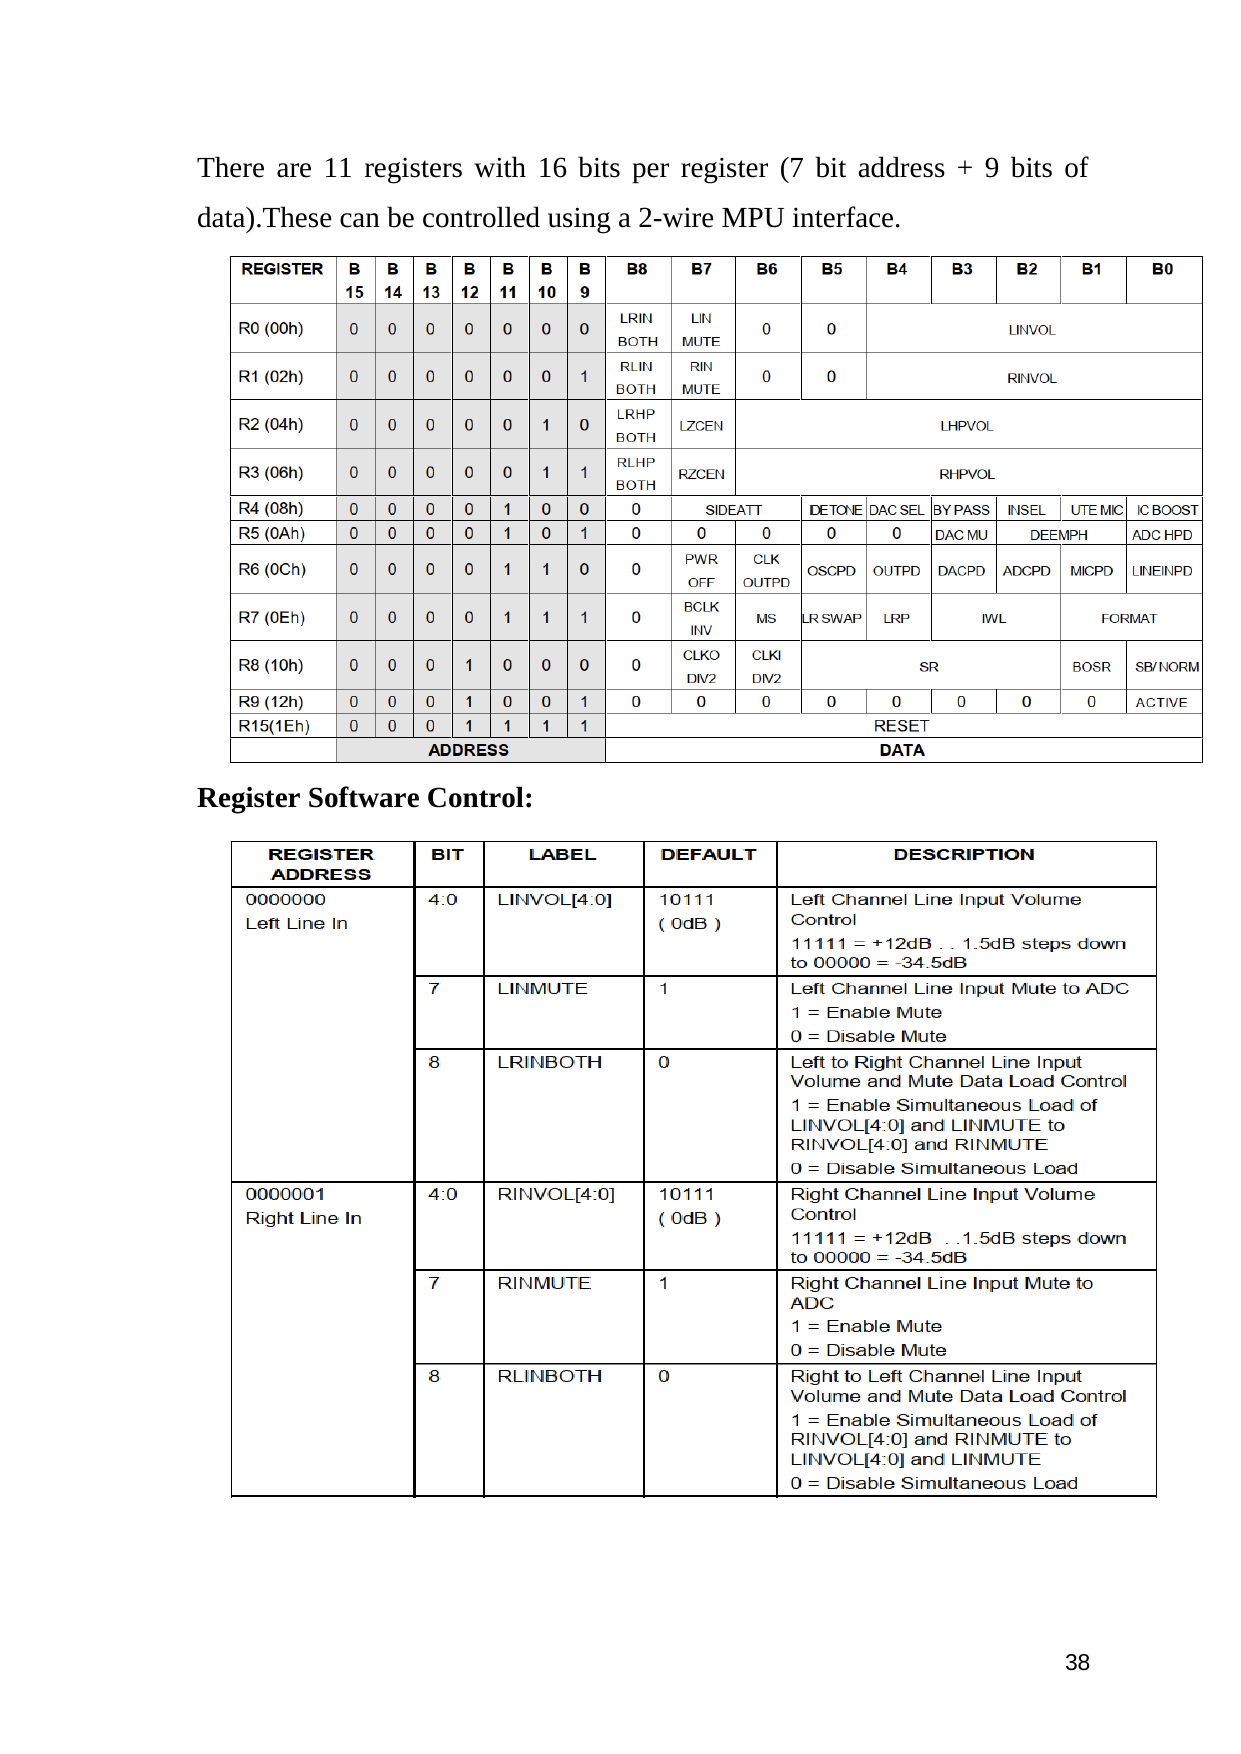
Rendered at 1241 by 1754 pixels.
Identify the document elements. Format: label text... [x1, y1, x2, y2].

picture [225, 830, 1166, 1498]
text There are 11 registers with 16 bits per register (7 bit address + 9 bits of data).These can be controlled using a 2-wire MPU interface. [197, 150, 1090, 234]
picture [225, 250, 1211, 767]
text Register Software Control: [150, 780, 1090, 814]
